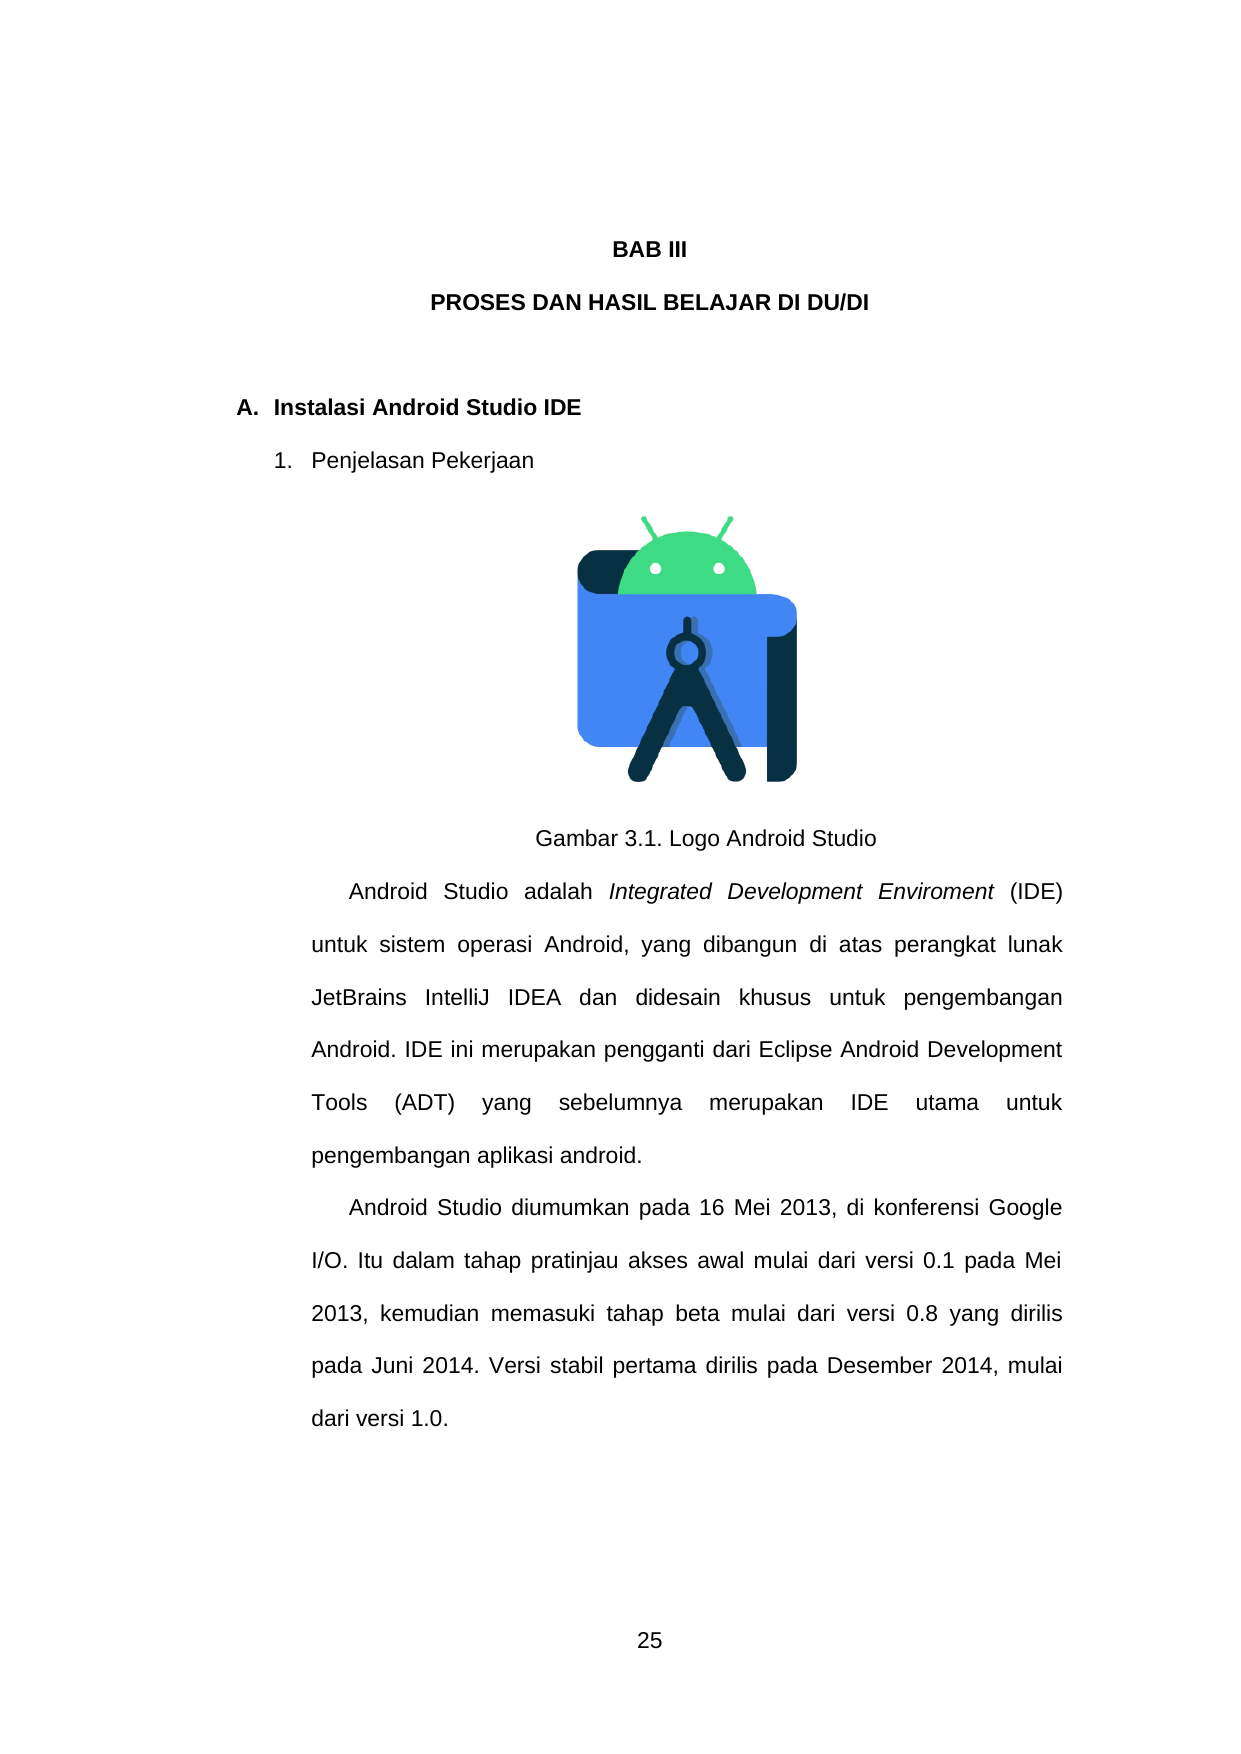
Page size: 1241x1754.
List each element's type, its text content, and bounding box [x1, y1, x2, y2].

title BAB III PROSES DAN HASIL BELAJAR DI DU/DI [236, 236, 1063, 315]
text Gambar 3.1. Logo Android Studio [349, 825, 1063, 852]
text Android Studio diumumkan pada 16 Mei 2013, di konferensi Google I/O. Itu dalam tahap pratinjau akses awal mulai dari versi 0.1 pada Mei 2013, kemudian memasuki tahap beta mulai dari versi 0.8 yang dirilis pada Juni 2014. Versi stabil pertama dirilis pada Desember 2014, mulai dari versi 1.0. [311, 1194, 1063, 1431]
title Instalasi Android Studio IDE [236, 394, 1063, 421]
title Penjelasan Pekerjaan [274, 447, 1063, 473]
picture [537, 499, 837, 799]
text Android Studio adalah Integrated Development Enviroment (IDE) untuk sistem operasi Android, yang dibangun di atas perangkat lunak JetBrains IntelliJ IDEA dan didesain khusus untuk pengembangan Android. IDE ini merupakan pengganti dari Eclipse Android Development Tools (ADT) yang sebelumnya merupakan IDE utama untuk pengembangan aplikasi android. [311, 878, 1063, 1168]
